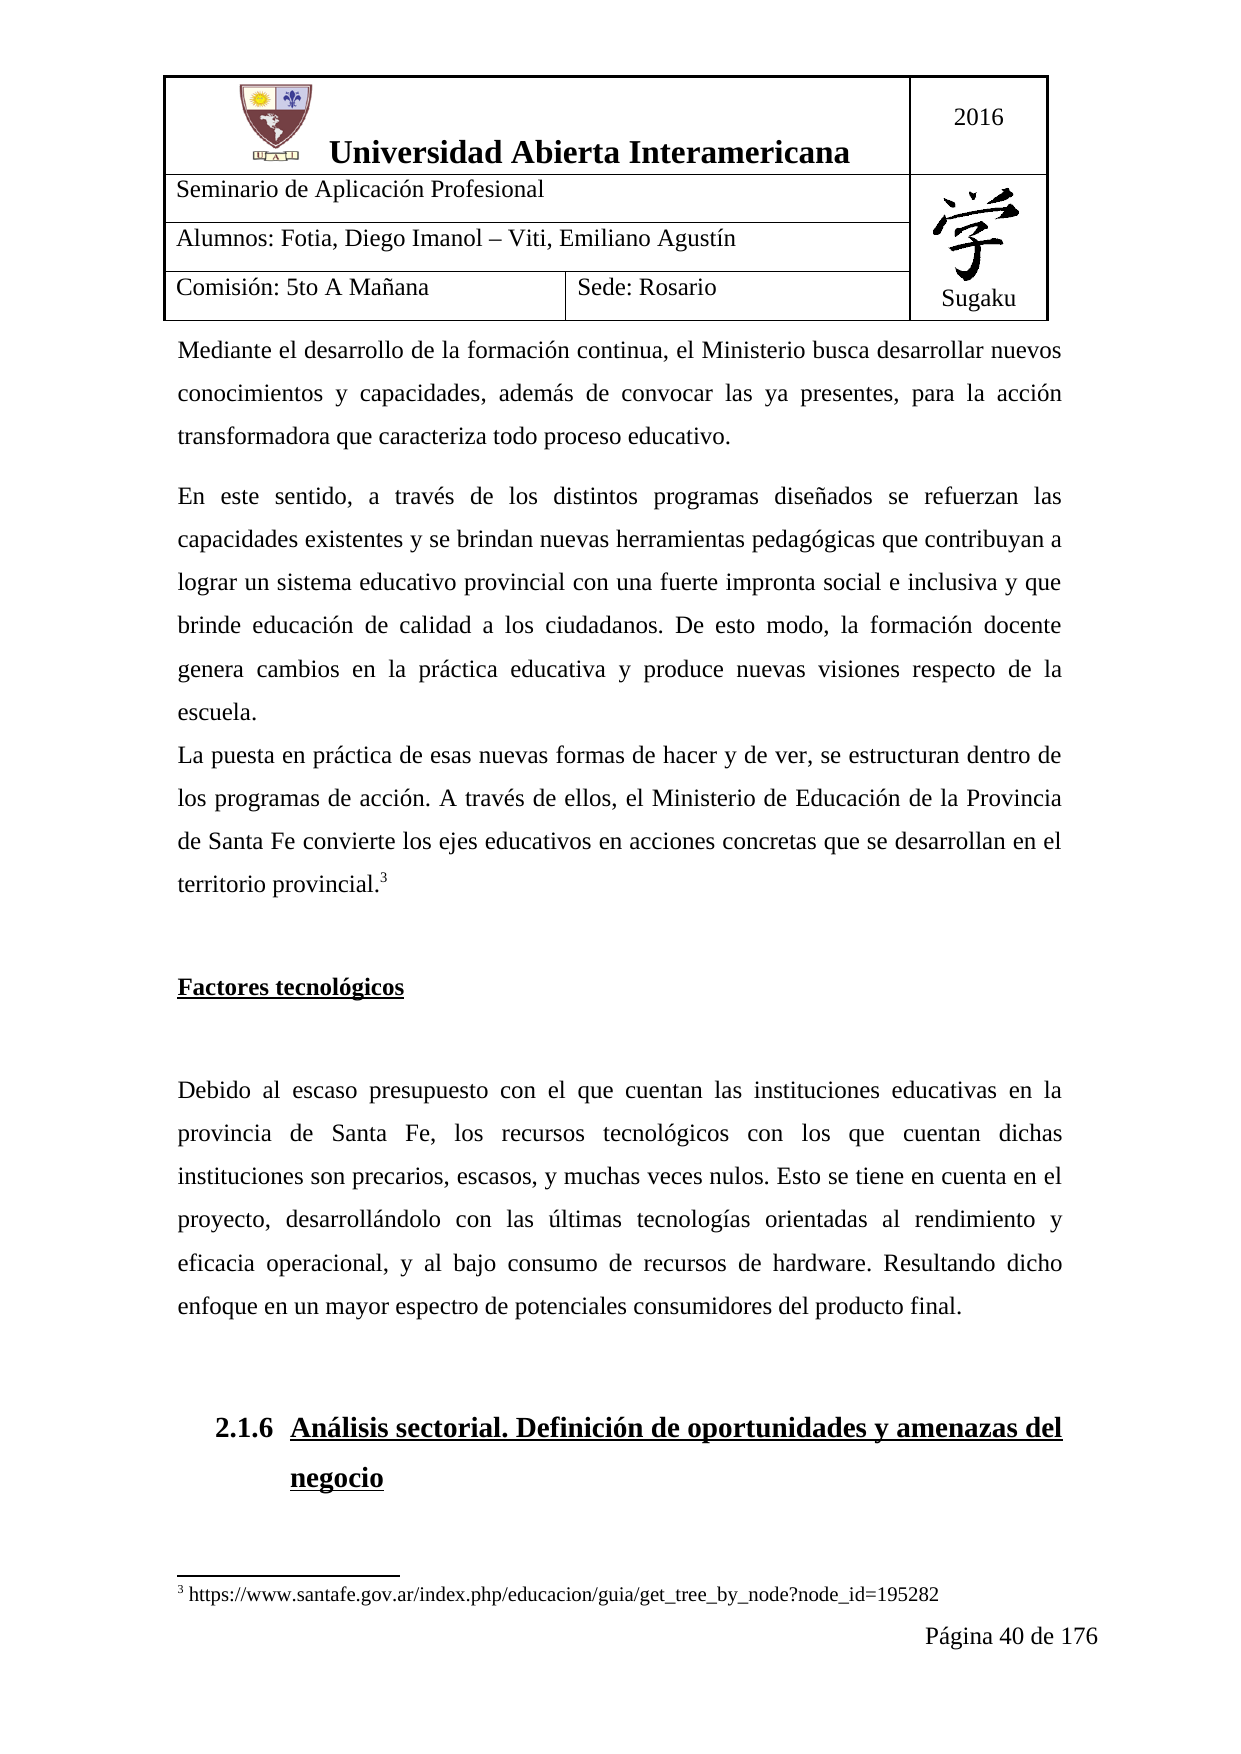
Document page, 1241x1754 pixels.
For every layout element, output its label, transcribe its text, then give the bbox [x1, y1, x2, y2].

picture [223, 78, 329, 164]
subtitle Análisis sectorial. Definición de oportunidades y amenazas del negocio [215, 1410, 1063, 1494]
text En este sentido, a través de los distintos programas diseñados se refuerzan las capacidades existentes y se brindan nuevas herramientas pedagógicas que contribuyan a lograr un sistema educativo provincial con una fuerte impronta social e inclusiva y que brinde educación de calidad a los ciudadanos. De esto modo, la formación docente genera cambios en la práctica educativa y produce nuevas visiones respecto de la escuela. La puesta en práctica de esas nuevas formas de hacer y de ver, se estructuran dentro de los programas de acción. A través de ellos, el Ministerio de Educación de la Provincia de Santa Fe convierte los ejes educativos en acciones concretas que se desarrollan en el territorio provincial. [177, 481, 1063, 898]
text Mediante el desarrollo de la formación continua, el Ministerio busca desarrollar nuevos conocimientos y capacidades, además de convocar las ya presentes, para la acción transformadora que caracteriza todo proceso educativo. [177, 148, 1063, 450]
picture [927, 181, 1030, 284]
subtitle Factores tecnológicos [177, 929, 1063, 1001]
text Debido al escaso presupuesto con el que cuentan las instituciones educativas en la provincia de Santa Fe, los recursos tecnológicos con los que cuentan dichas instituciones son precarios, escasos, y muchas veces nulos. Esto se tiene en cuenta en el proyecto, desarrollándolo con las últimas tecnologías orientadas al rendimiento y eficacia operacional, y al bajo consumo de recursos de hardware. Resultando dicho enfoque en un mayor espectro de potenciales consumidores del producto final. [177, 1075, 1063, 1319]
